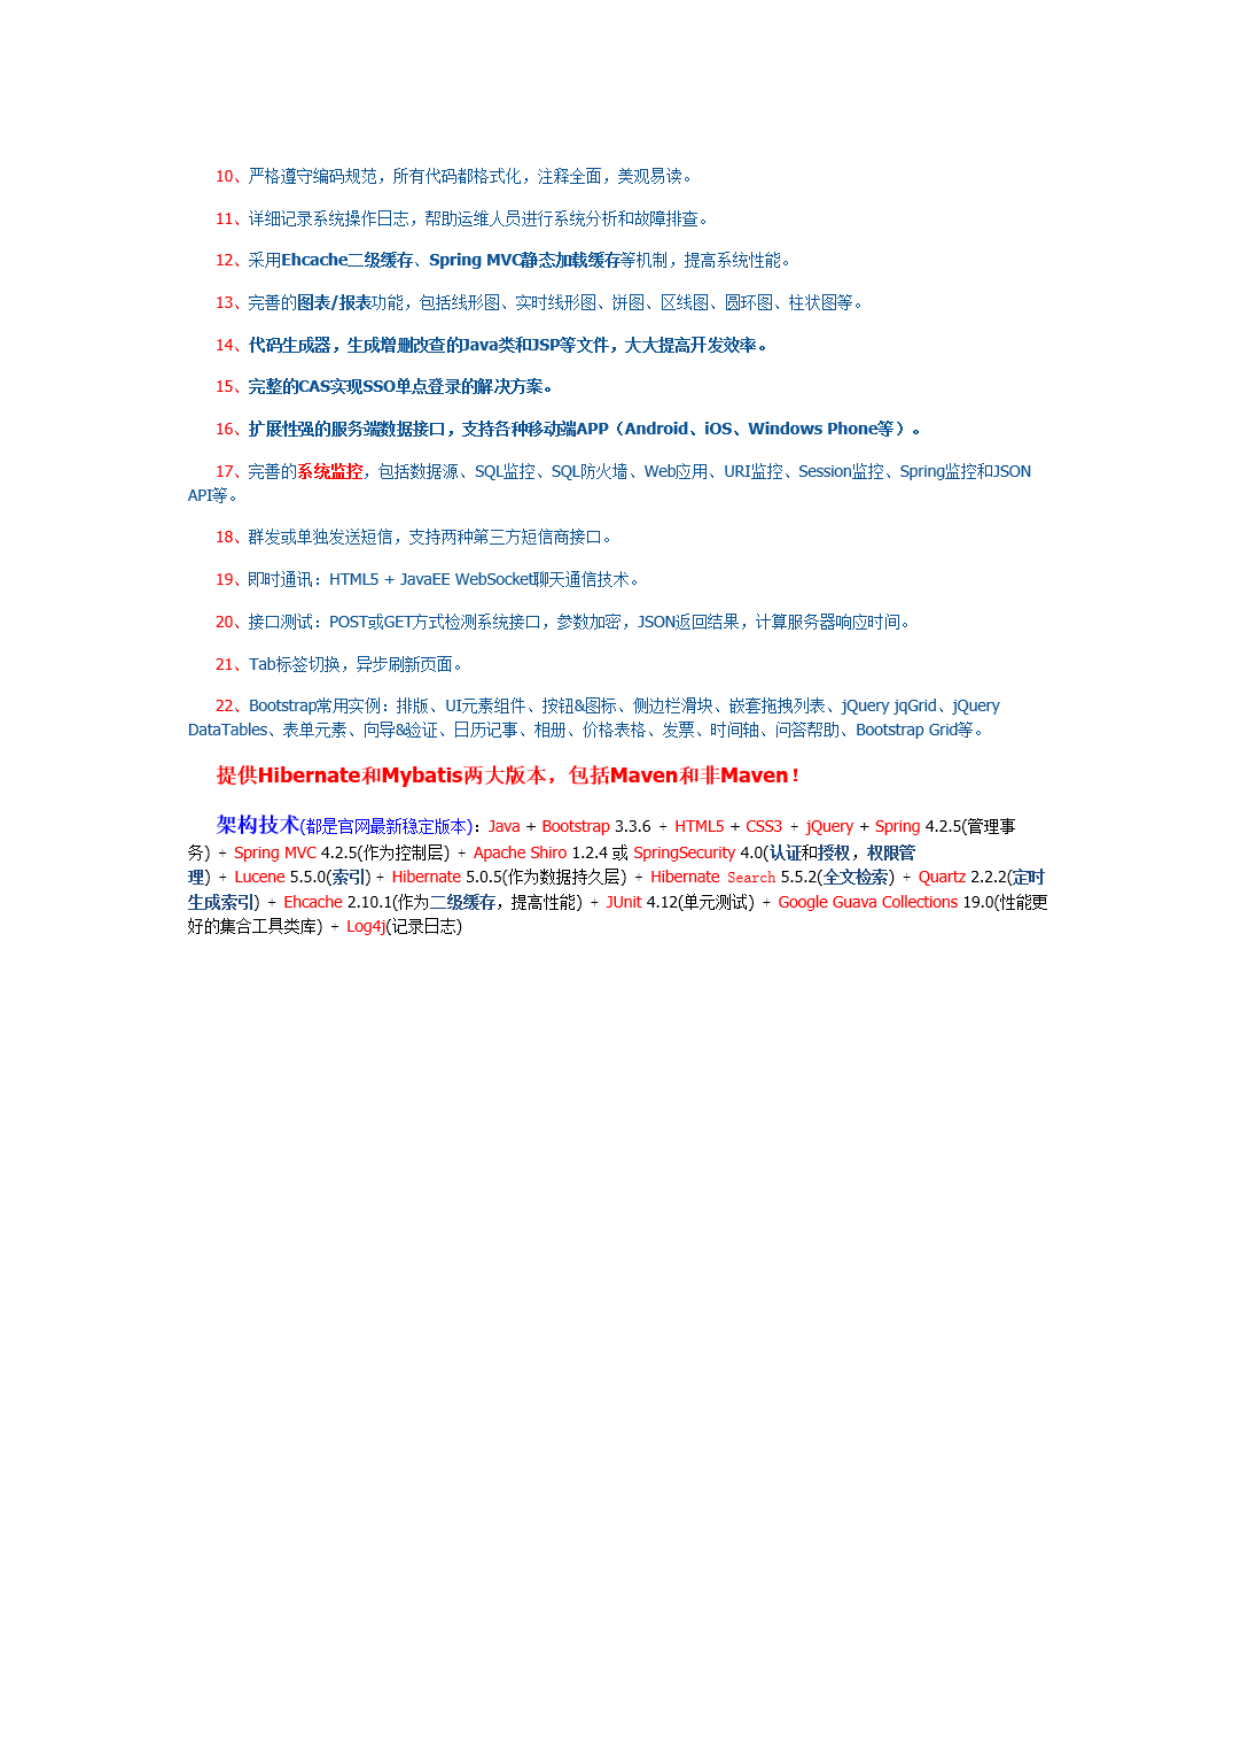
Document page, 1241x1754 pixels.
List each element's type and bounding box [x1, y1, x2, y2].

picture [187, 162, 1053, 941]
